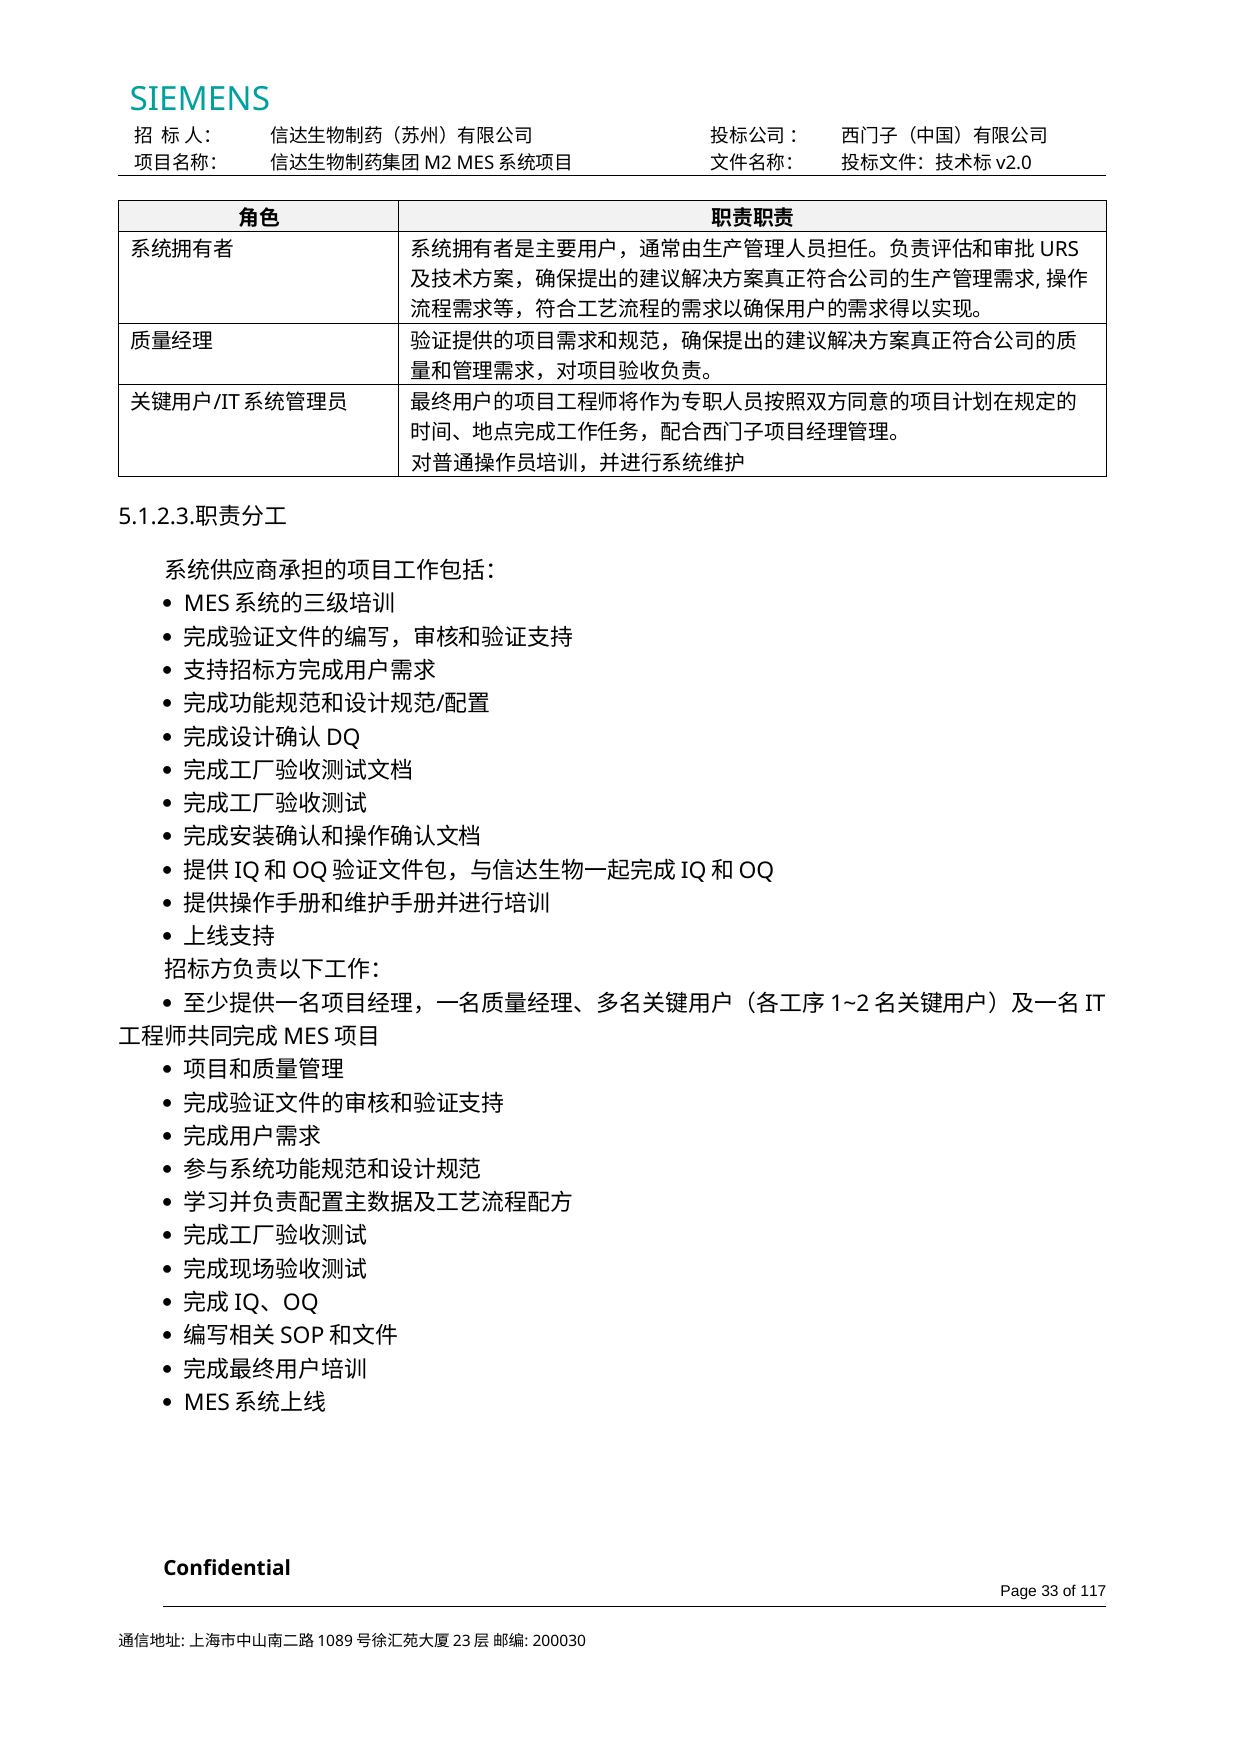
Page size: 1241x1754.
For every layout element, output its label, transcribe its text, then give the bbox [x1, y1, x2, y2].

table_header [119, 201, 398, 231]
text 完成工厂验收测试文档 [118, 752, 1106, 785]
text 编写相关SOP和文件 [118, 1317, 1106, 1350]
text MES系统上线 [118, 1384, 1106, 1417]
text 完成用户需求 [118, 1118, 1106, 1151]
text 完成功能规范和设计规范/配置 [118, 685, 1106, 718]
text 完成工厂验收测试 [118, 785, 1106, 818]
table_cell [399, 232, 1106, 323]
text 提供IQ和OQ验证文件包，与信达生物一起完成IQ和OQ [118, 851, 1106, 885]
text 完成验证文件的审核和验证支持 [118, 1084, 1106, 1118]
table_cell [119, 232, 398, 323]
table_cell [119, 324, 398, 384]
text 参与系统功能规范和设计规范 [118, 1151, 1106, 1184]
text 完成验证文件的编写，审核和验证支持 [118, 619, 1106, 652]
text 学习并负责配置主数据及工艺流程配方 [118, 1184, 1106, 1217]
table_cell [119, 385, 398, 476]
text 完成最终用户培训 [118, 1350, 1106, 1384]
text 提供操作手册和维护手册并进行培训 [118, 885, 1106, 918]
text 上线支持 [118, 918, 1106, 951]
text 完成设计确认DQ [118, 718, 1106, 752]
text MES系统的三级培训 [118, 585, 1106, 619]
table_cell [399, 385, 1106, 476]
text 完成IQ、OQ [118, 1284, 1106, 1317]
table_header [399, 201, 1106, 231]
text 完成现场验收测试 [118, 1251, 1106, 1284]
text 招标方负责以下工作： [118, 951, 1106, 984]
text 支持招标方完成用户需求 [118, 652, 1106, 685]
text 完成工厂验收测试 [118, 1217, 1106, 1251]
text 至少提供一名项目经理，一名质量经理、多名关键用户（各工序1~2名关键用户）及一名IT工程师共同完成MES项目 [118, 984, 1106, 1051]
text 完成安装确认和操作确认文档 [118, 818, 1106, 851]
text 项目和质量管理 [118, 1051, 1106, 1084]
text 职责分工 [118, 498, 1106, 531]
text 系统供应商承担的项目工作包括： [118, 552, 1106, 585]
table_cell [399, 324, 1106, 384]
